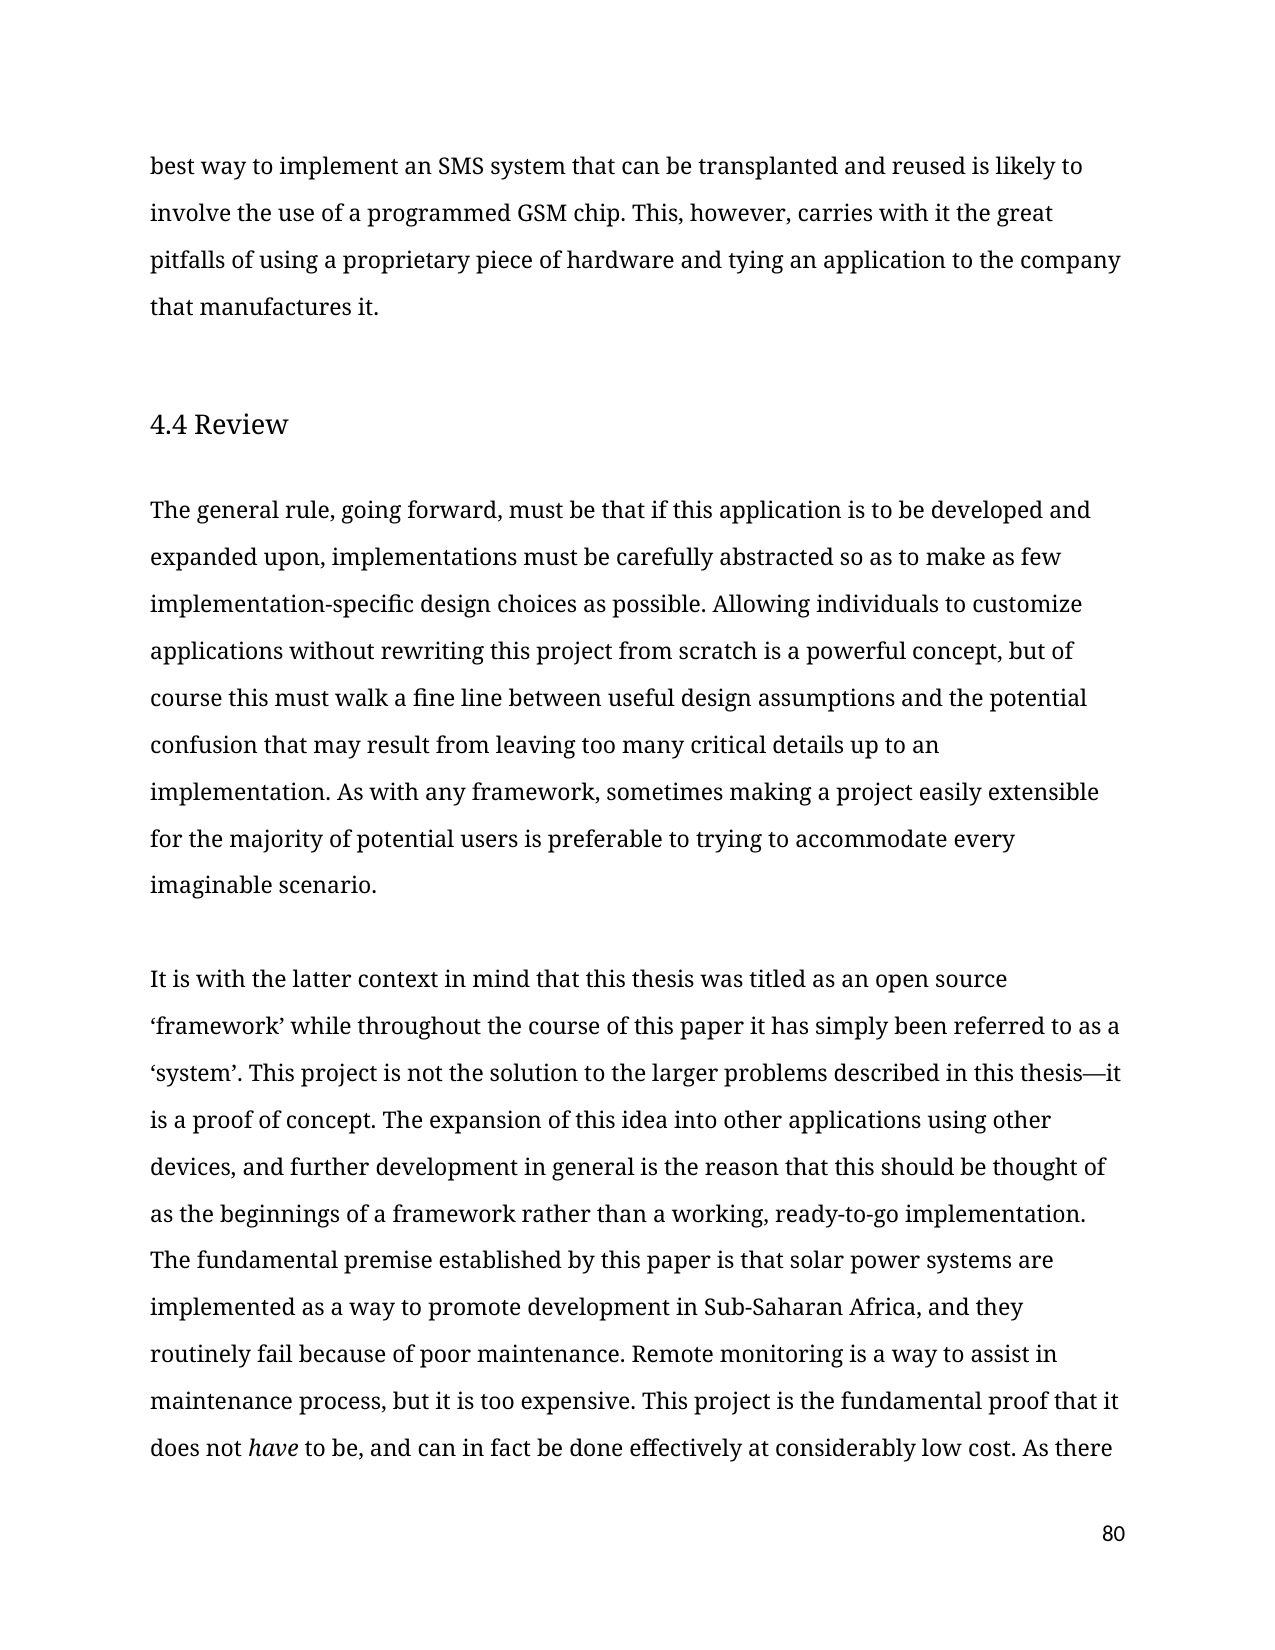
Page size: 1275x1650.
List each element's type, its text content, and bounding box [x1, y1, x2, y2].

subtitle 4.4 Review [150, 405, 1125, 442]
text The general rule, going forward, must be that if this application is to be developed and expanded upon, implementations must be carefully abstracted so as to make as few implementation-specific design choices as possible. Allowing individuals to customize applications without rewriting this project from scratch is a powerful concept, but of course this must walk a fine line between useful design assumptions and the potential confusion that may result from leaving too many critical details up to an implementation. As with any framework, sometimes making a project easily extensible for the majority of potential users is preferable to trying to accommodate every imaginable scenario. [150, 494, 1125, 901]
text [150, 963, 1125, 1463]
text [150, 150, 1125, 322]
